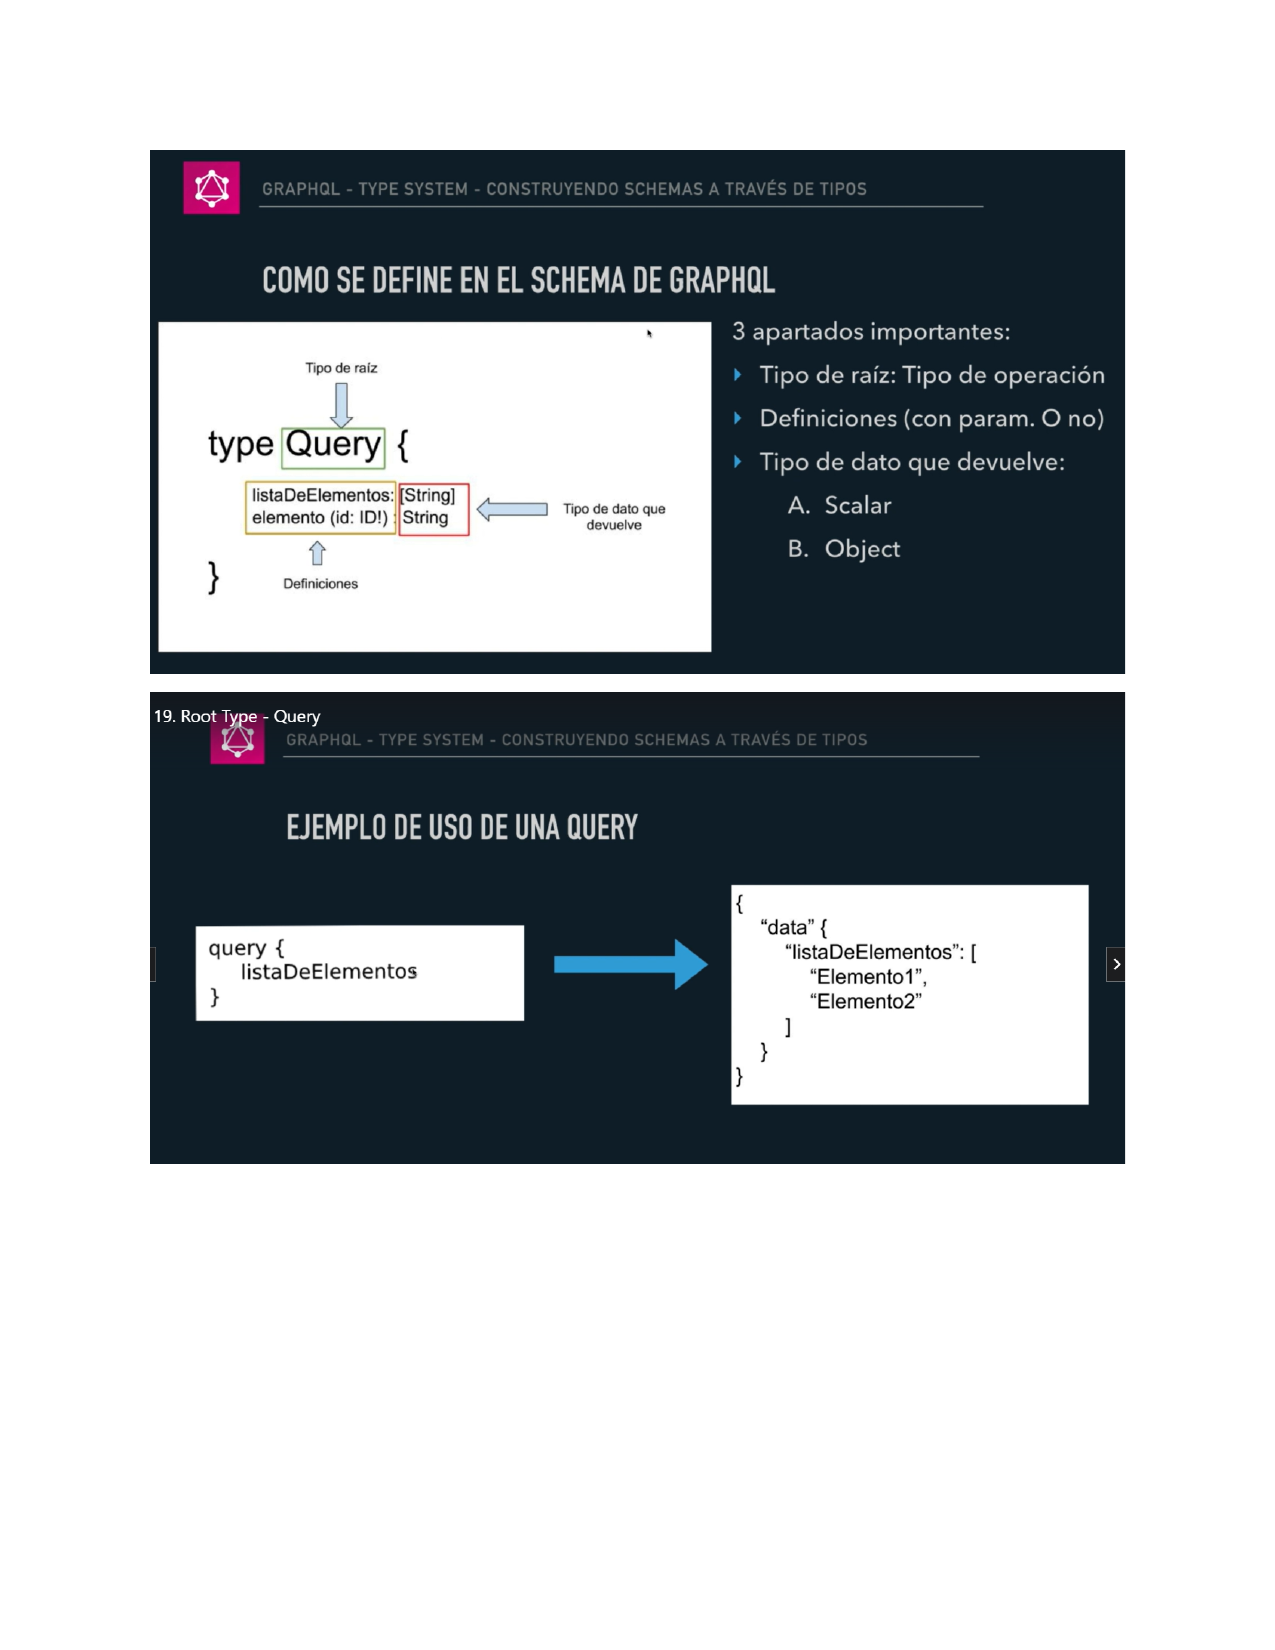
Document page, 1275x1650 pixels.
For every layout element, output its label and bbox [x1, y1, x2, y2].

picture [150, 692, 1125, 1164]
picture [150, 150, 1125, 674]
